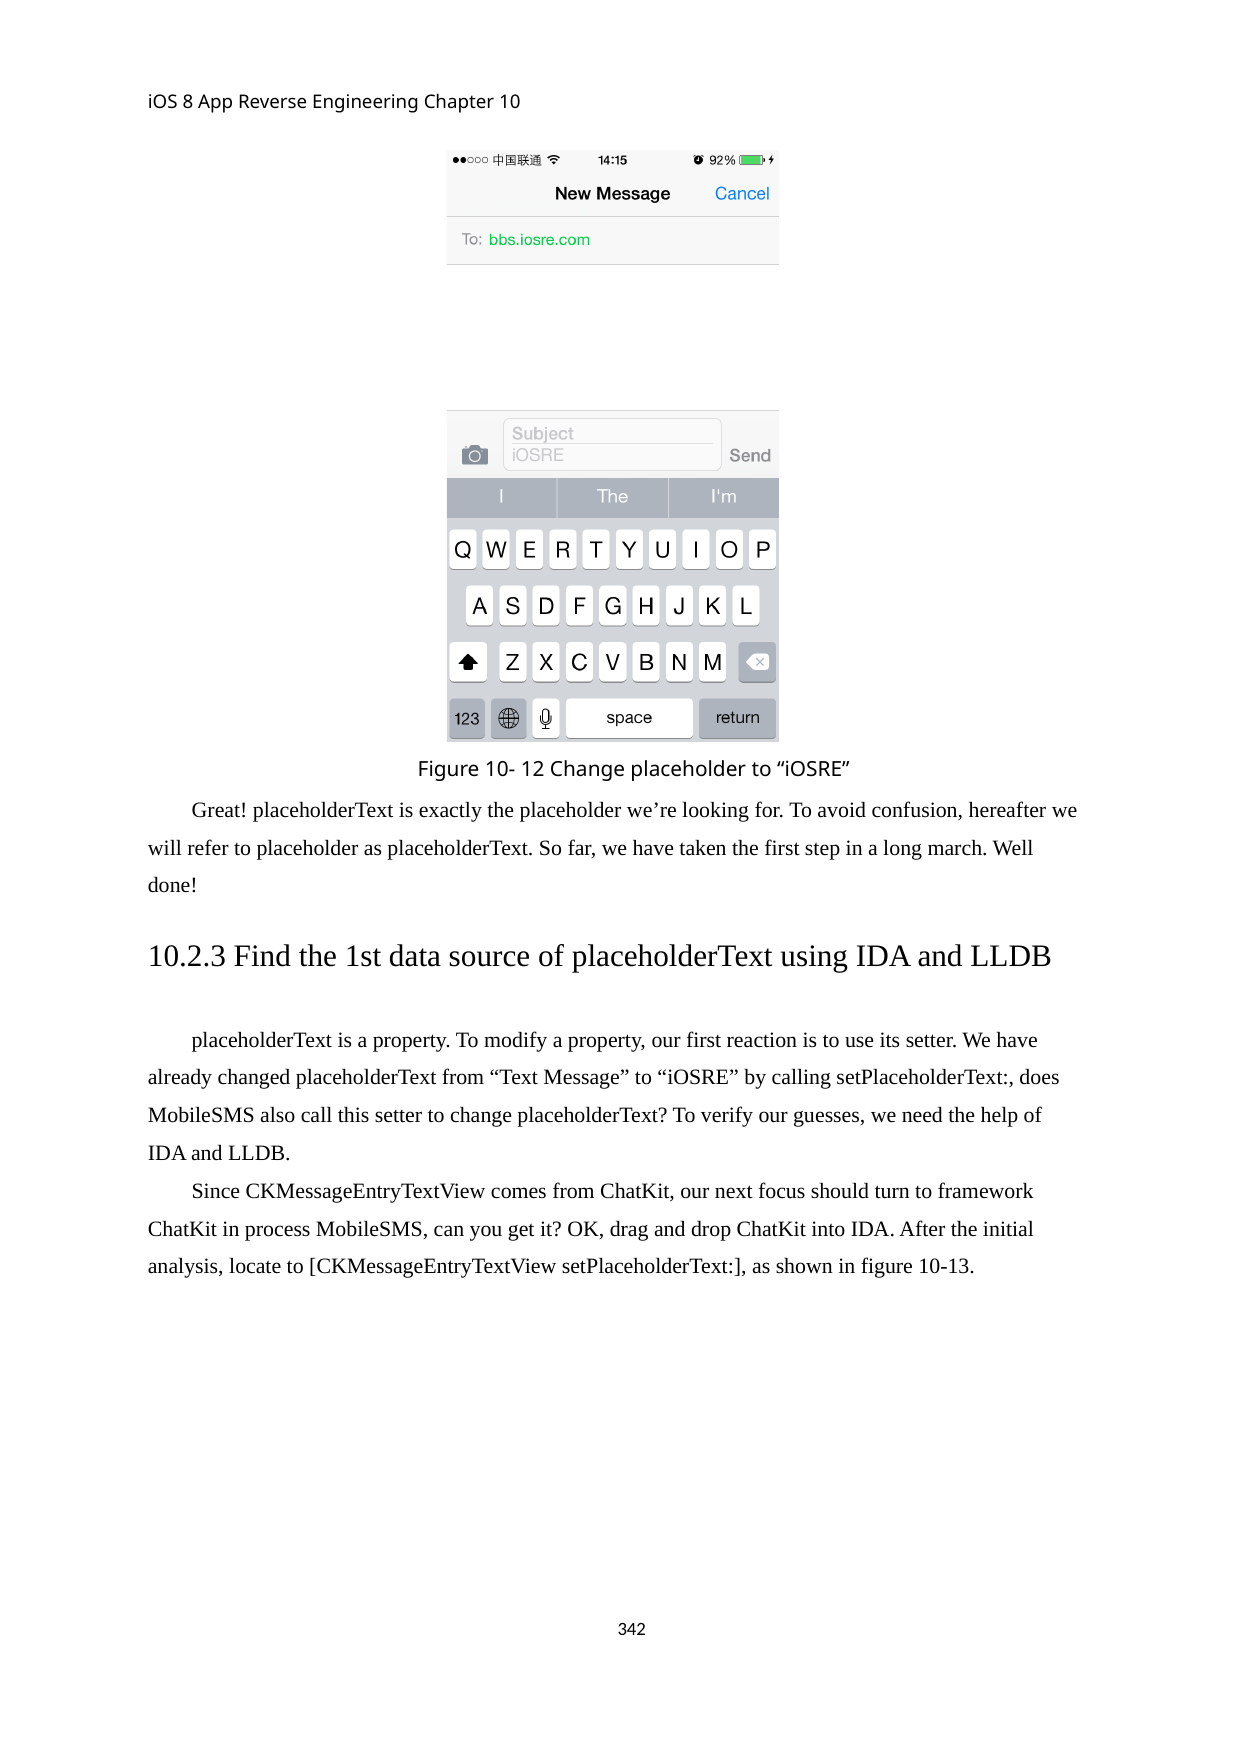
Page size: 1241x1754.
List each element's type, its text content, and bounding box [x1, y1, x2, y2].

subtitle 10.2.3 Find the 1st data source of placeholderText using IDA and LLDB [148, 937, 1078, 973]
text Great! placeholderText is exactly the placeholder we’re looking for. To avoid confusion, hereafter we will refer to placeholder as placeholderText. So far, we have taken the first step in a long march. Well done! [148, 797, 1078, 898]
text placeholderText is a property. To modify a property, our first reaction is to use its setter. We have already changed placeholderText from “Text Message” to “iOSRE” by calling setPlaceholderText:, does MobileSMS also call this setter to change placeholderText? To verify our guesses, we need the help of IDA and LLDB. [148, 1027, 1078, 1165]
text Figure 10- 12 Change placeholder to “iOSRE” [148, 754, 1078, 783]
text Since CKMessageEntryTextView comes from ChatKit, our next focus should turn to framework ChatKit in process MobileSMS, can you get it? OK, drag and drop ChatKit into IDA. After the initial analysis, locate to [CKMessageEntryTextView setPlaceholderText:], as shown in figure 10-13. [148, 1178, 1078, 1279]
picture [446, 150, 779, 742]
